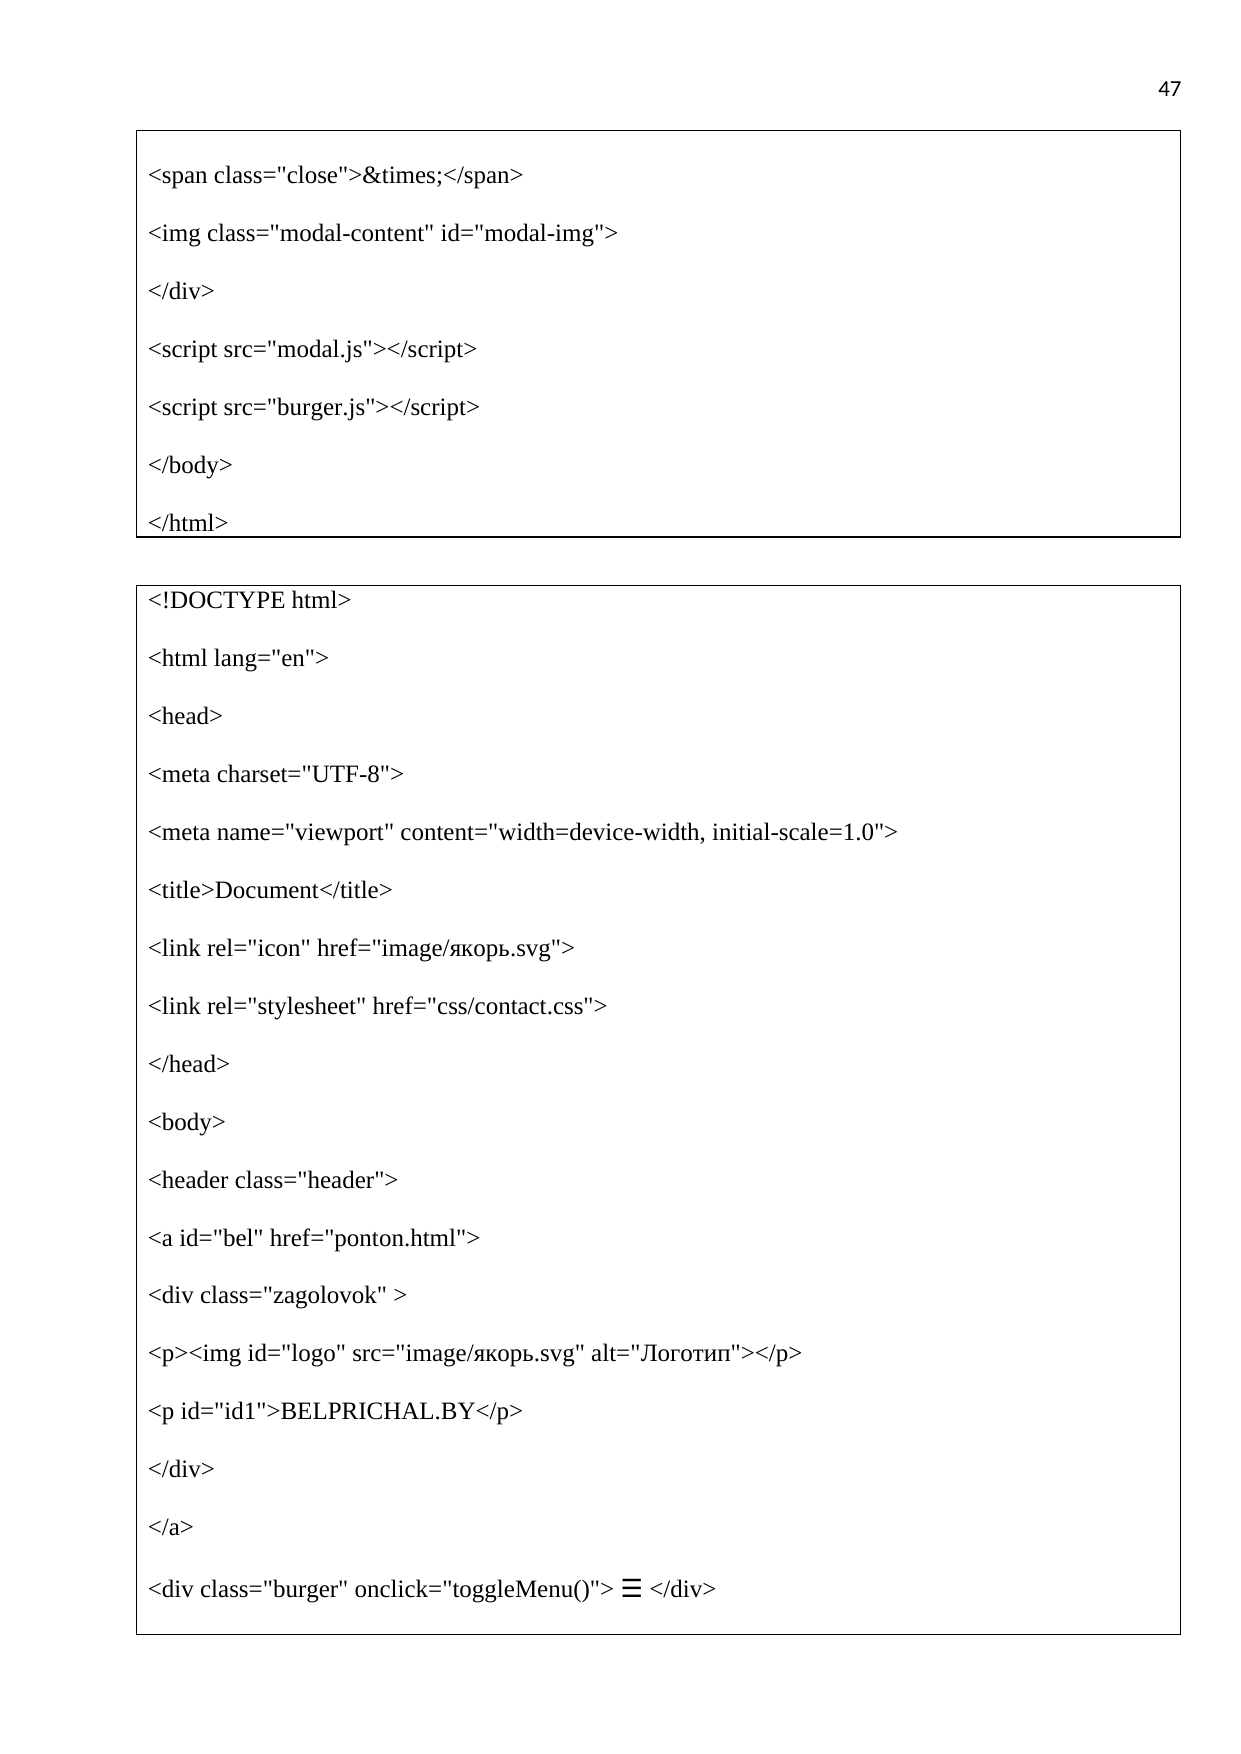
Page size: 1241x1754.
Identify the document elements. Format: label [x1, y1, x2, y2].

table_header [137, 131, 1180, 536]
table_header [137, 586, 1180, 1633]
